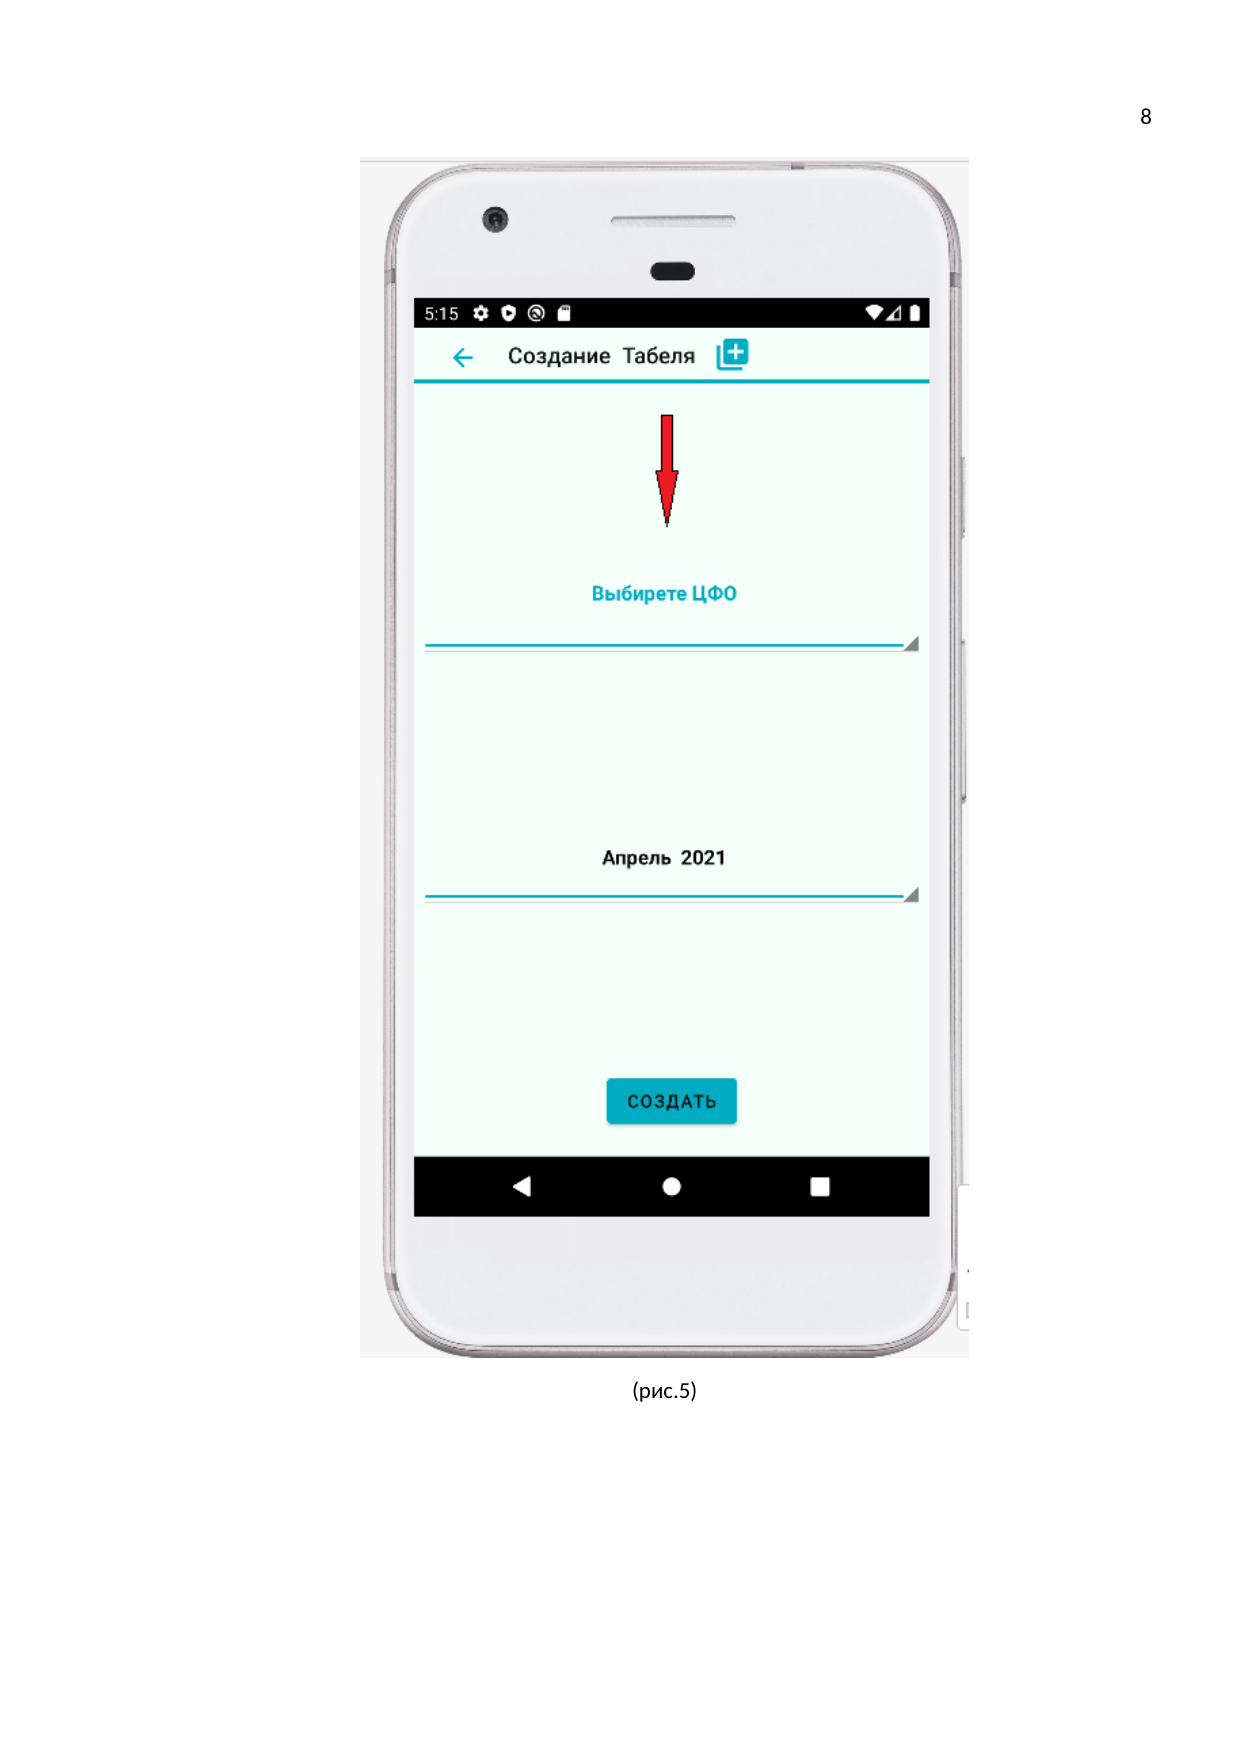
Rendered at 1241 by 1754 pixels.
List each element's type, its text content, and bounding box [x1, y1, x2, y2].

picture [360, 157, 969, 1358]
text (рис.5) [177, 1377, 1152, 1405]
